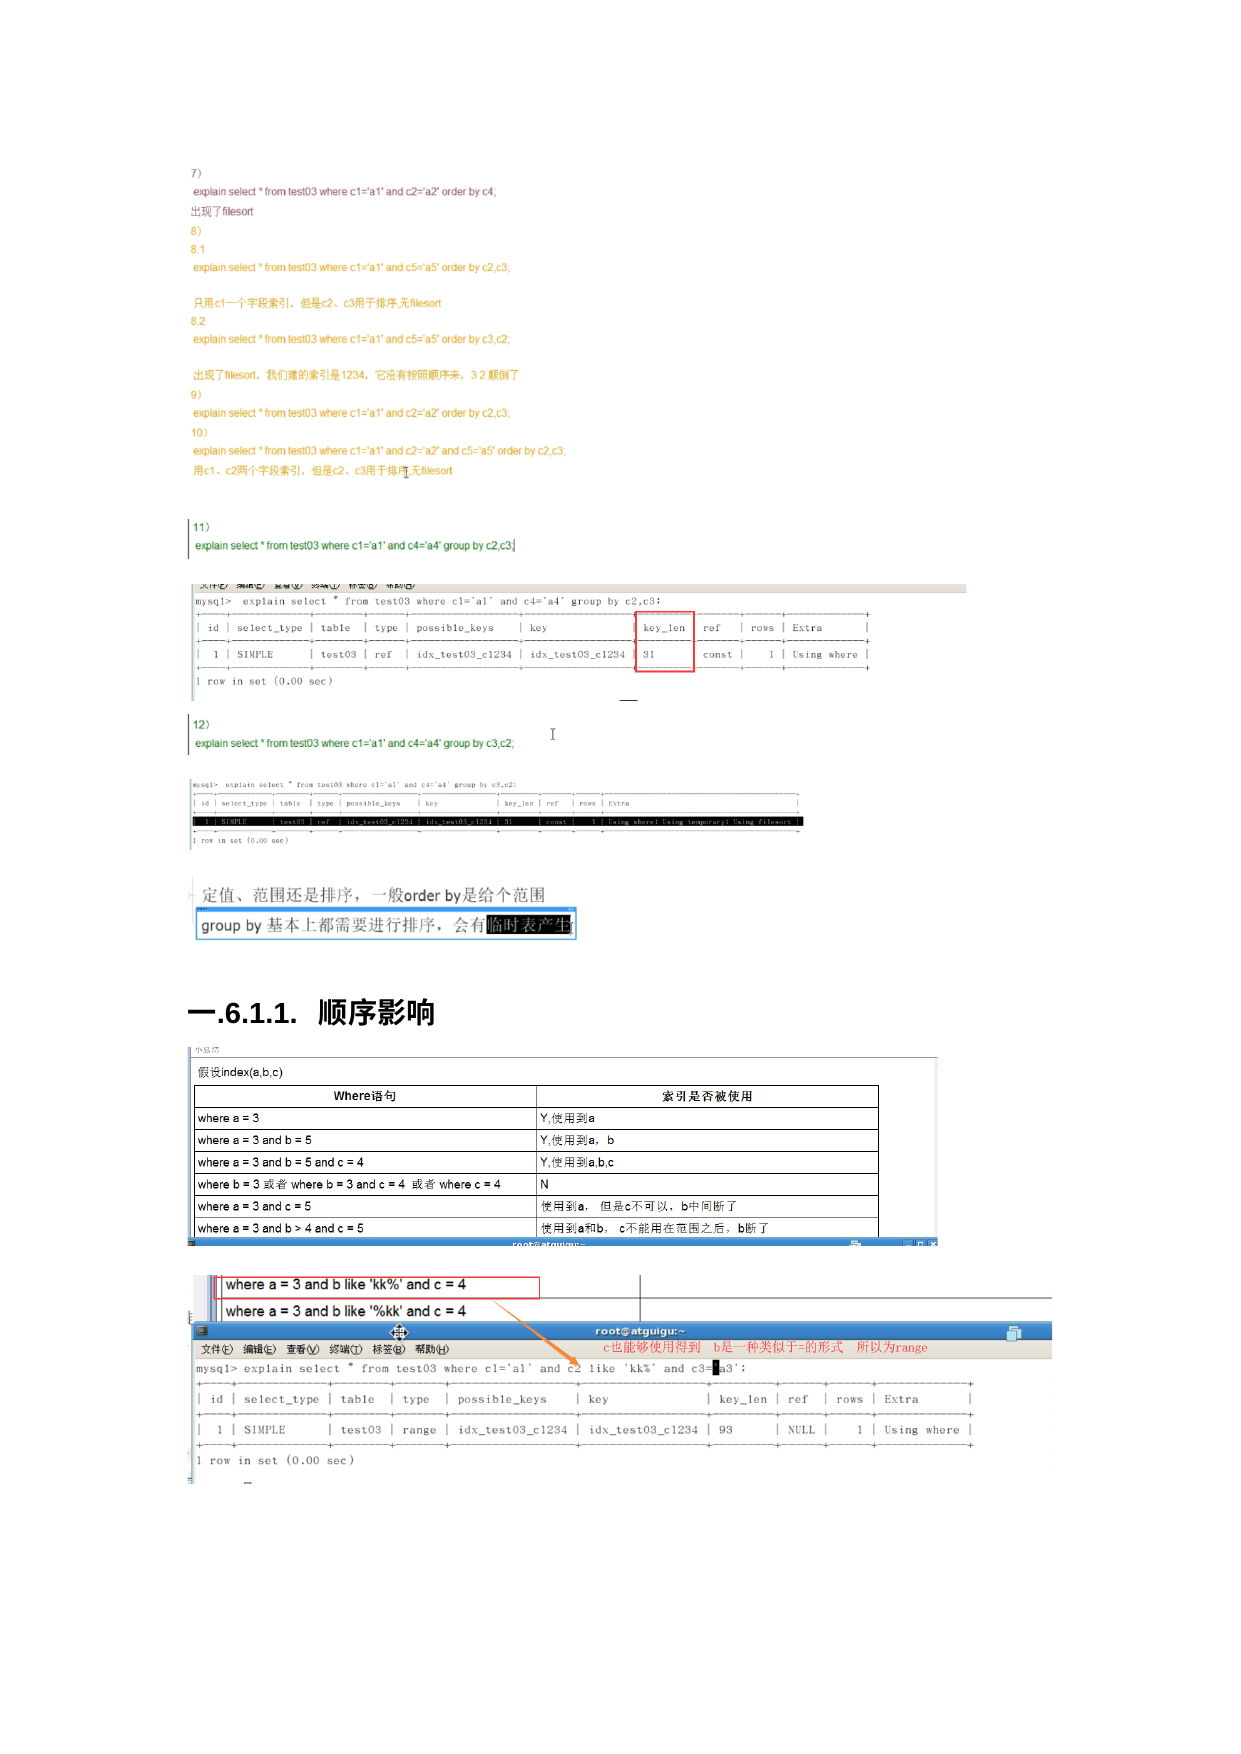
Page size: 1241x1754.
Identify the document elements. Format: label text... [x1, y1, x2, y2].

picture [187, 519, 659, 559]
subtitle 顺序影响 [187, 979, 1053, 1044]
picture [187, 1275, 1053, 1484]
picture [187, 1047, 938, 1246]
picture [187, 779, 804, 850]
picture [187, 714, 616, 755]
picture [187, 877, 691, 949]
picture [187, 584, 967, 701]
picture [187, 162, 661, 489]
